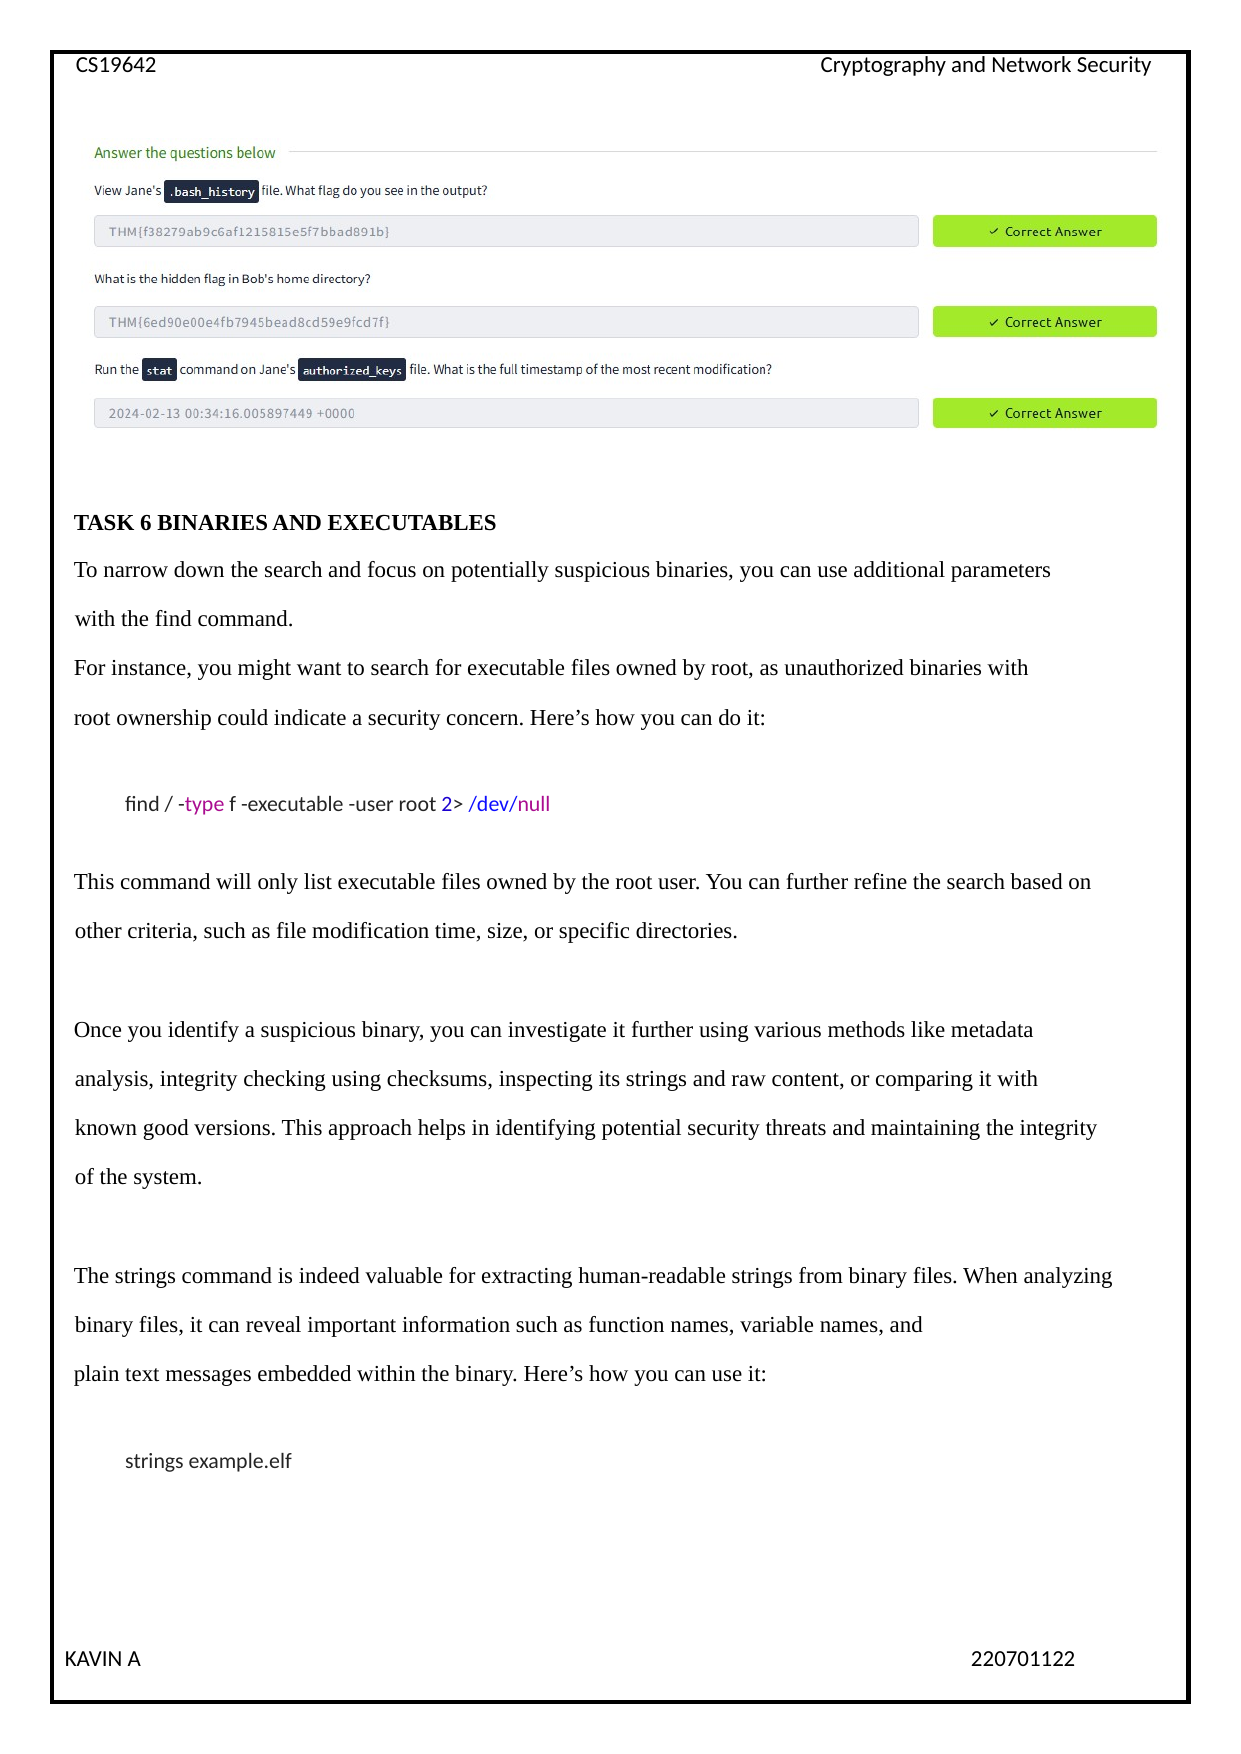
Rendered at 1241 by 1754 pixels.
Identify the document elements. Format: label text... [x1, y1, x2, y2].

text To narrow down the search and focus on potentially suspicious binaries, you can use additional parameters with the find command. [73, 556, 1054, 631]
text For instance, you might want to search for executable files owned by root, as unauthorized binaries with [73, 654, 1166, 681]
text This command will only list executable files owned by the root user. You can further refine the search based on other criteria, such as file modification time, size, or specific directories. [73, 868, 1094, 944]
picture [81, 138, 1172, 446]
text strings example.elf [125, 1447, 1172, 1474]
text TASK 6 BINARIES AND EXECUTABLES [73, 509, 1172, 535]
text root ownership could indicate a security concern. Here’s how you can do it: [73, 704, 1166, 730]
text The strings command is indeed valuable for extracting human-readable strings from binary files. When analyzing binary files, it can reveal important information such as function names, variable names, and [73, 1262, 1115, 1337]
text find / -type f -executable -user root 2> /dev/null [125, 791, 1172, 817]
text plain text messages embedded within the binary. Here’s how you can use it: [73, 1360, 1166, 1387]
text Once you identify a suspicious binary, you can investigate it further using various methods like metadata analysis, integrity checking using checksums, inspecting its strings and raw content, or comparing it with known good versions. This approach helps in identifying potential security threats and maintaining the integrity of the system. [73, 1016, 1099, 1189]
